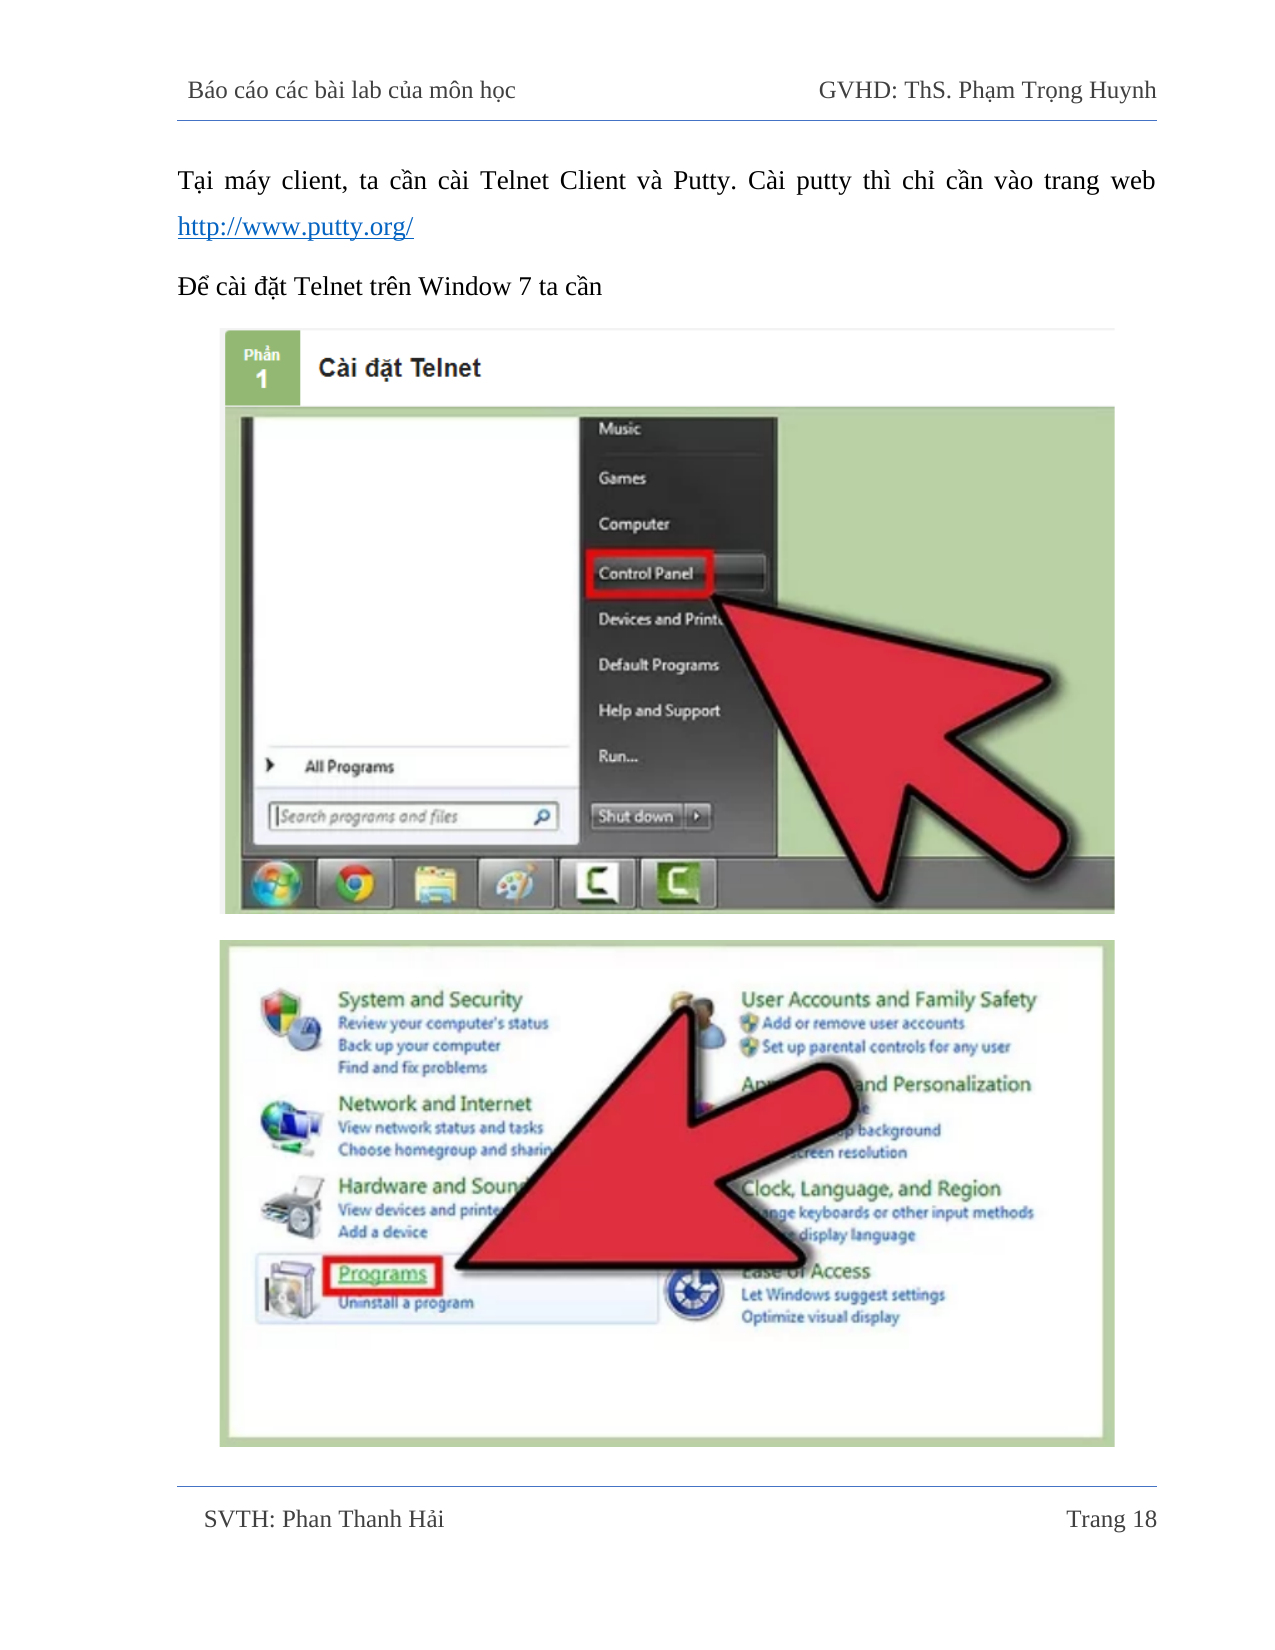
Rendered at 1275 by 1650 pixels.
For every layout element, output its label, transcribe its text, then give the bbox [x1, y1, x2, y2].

picture [219, 328, 1115, 914]
picture [219, 940, 1115, 1447]
text Để cài đặt Telnet trên Window 7 ta cần [177, 270, 1157, 301]
text Tại máy client, ta cần cài Telnet Client và Putty. Cài putty thì chỉ cần vào trang web http://www.putty.org/ [177, 164, 1157, 242]
